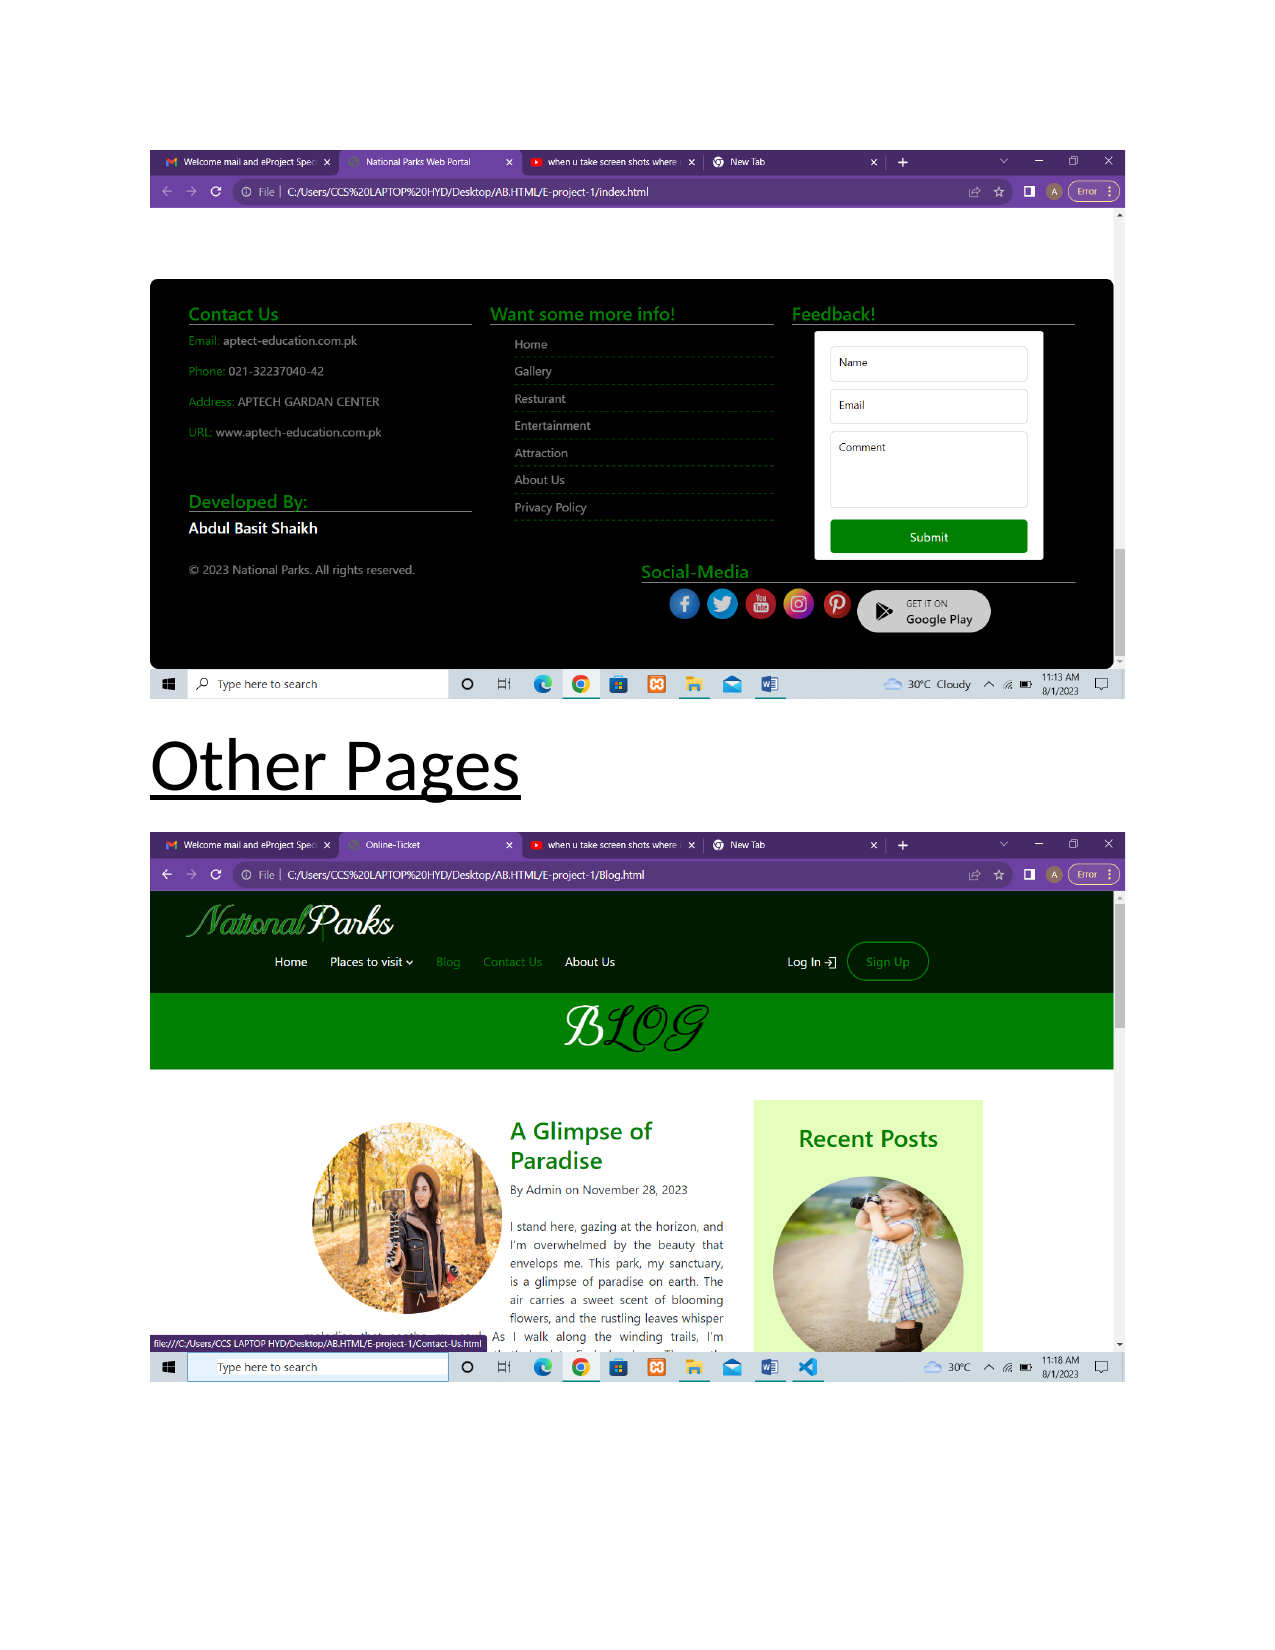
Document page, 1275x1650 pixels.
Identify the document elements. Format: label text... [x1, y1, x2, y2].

picture [150, 150, 1125, 699]
picture [150, 832, 1125, 1382]
text Other Pages [150, 717, 1125, 809]
